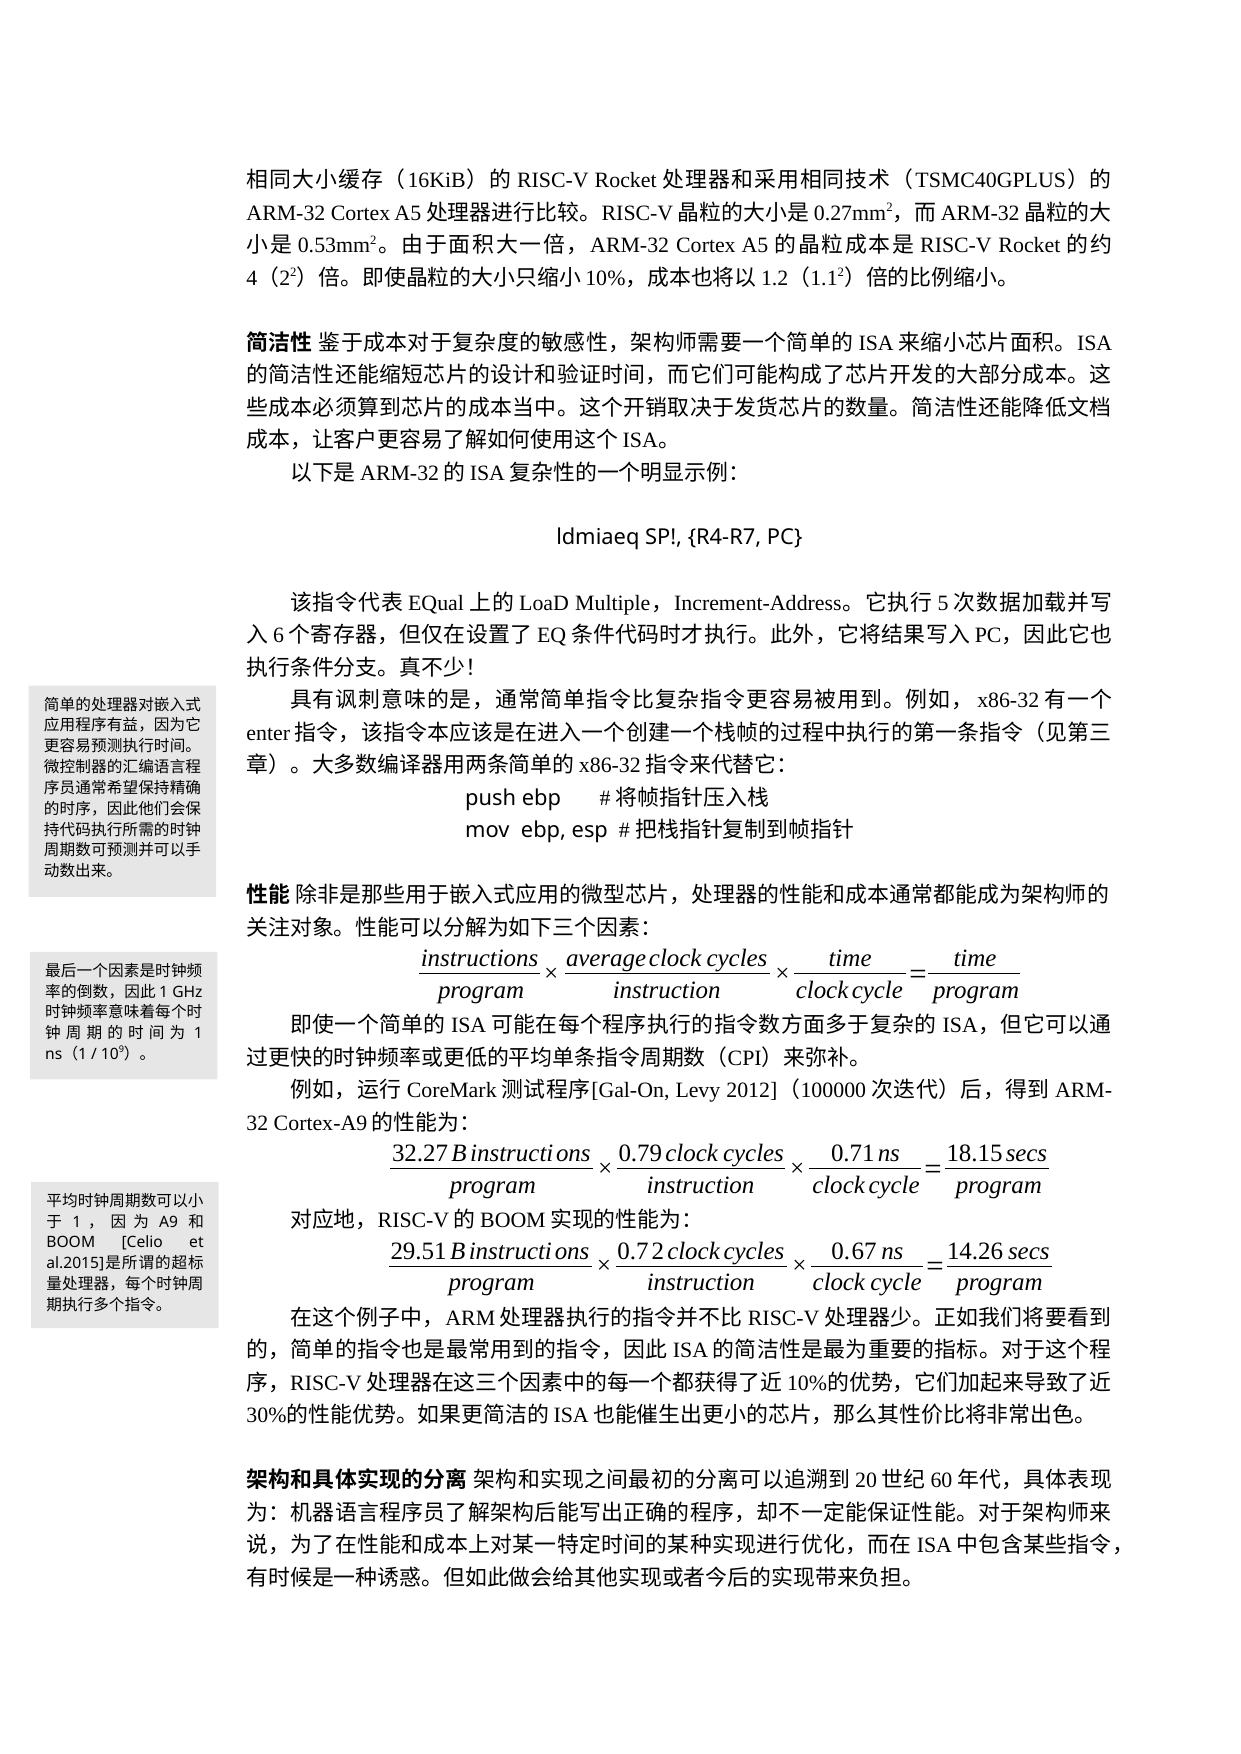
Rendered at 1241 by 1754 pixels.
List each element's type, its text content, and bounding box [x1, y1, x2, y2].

text 该指令代表EQual上的LoaD Multiple，Increment-Address。它执行5次数据加载并写入6个寄存器，但仅在设置了EQ条件代码时才执行。此外，它将结果写入PC，因此它也执行条件分支。真不少！ [246, 584, 1112, 682]
text ldmiaeq SP!, {R4-R7, PC} [246, 519, 1112, 552]
text 具有讽刺意味的是，通常简单指令比复杂指令更容易被用到。例如，x86-32有一个enter指令，该指令本应该是在进入一个创建一个栈帧的过程中执行的第一条指令（见第三章）。大多数编译器用两条简单的x86-32指令来代替它： [246, 682, 1112, 779]
text mov ebp, esp # 把栈指针复制到帧指针 [421, 812, 1112, 844]
text 架构和具体实现的分离 架构和实现之间最初的分离可以追溯到20世纪60年代，具体表现为：机器语言程序员了解架构后能写出正确的程序，却不一定能保证性能。对于架构师来说，为了在性能和成本上对某一特定时间的某种实现进行优化，而在ISA中包含某些指令，有时候是一种诱惑。但如此做会给其他实现或者今后的实现带来负担。 [246, 1462, 1112, 1592]
text 以下是ARM-32的ISA复杂性的一个明显示例： [246, 454, 1112, 487]
text 简洁性 鉴于成本对于复杂度的敏感性，架构师需要一个简单的ISA来缩小芯片面积。ISA的简洁性还能缩短芯片的设计和验证时间，而它们可能构成了芯片开发的大部分成本。这些成本必须算到芯片的成本当中。这个开销取决于发货芯片的数量。简洁性还能降低文档成本，让客户更容易了解如何使用这个ISA。 [246, 324, 1112, 454]
text 在这个例子中，ARM处理器执行的指令并不比RISC-V处理器少。正如我们将要看到的，简单的指令也是最常用到的指令，因此ISA的简洁性是最为重要的指标。对于这个程序，RISC-V处理器在这三个因素中的每一个都获得了近10%的优势，它们加起来导致了近30%的性能优势。如果更简洁的ISA也能催生出更小的芯片，那么其性价比将非常出色。 [246, 1299, 1112, 1429]
text 例如，运行CoreMark测试程序[Gal-On, Levy 2012]（100000次迭代）后，得到ARM-32 Cortex-A9的性能为： [246, 1072, 1112, 1137]
text 性能 除非是那些用于嵌入式应用的微型芯片，处理器的性能和成本通常都能成为架构师的关注对象。性能可以分解为如下三个因素： [246, 877, 1112, 942]
text push ebp # 将帧指针压入栈 [421, 779, 1112, 812]
text 即使一个简单的ISA可能在每个程序执行的指令数方面多于复杂的ISA，但它可以通过更快的时钟频率或更低的平均单条指令周期数（CPI）来弥补。 [246, 1007, 1112, 1072]
text 对应地，RISC-V的BOOM实现的性能为： [246, 1202, 1112, 1234]
